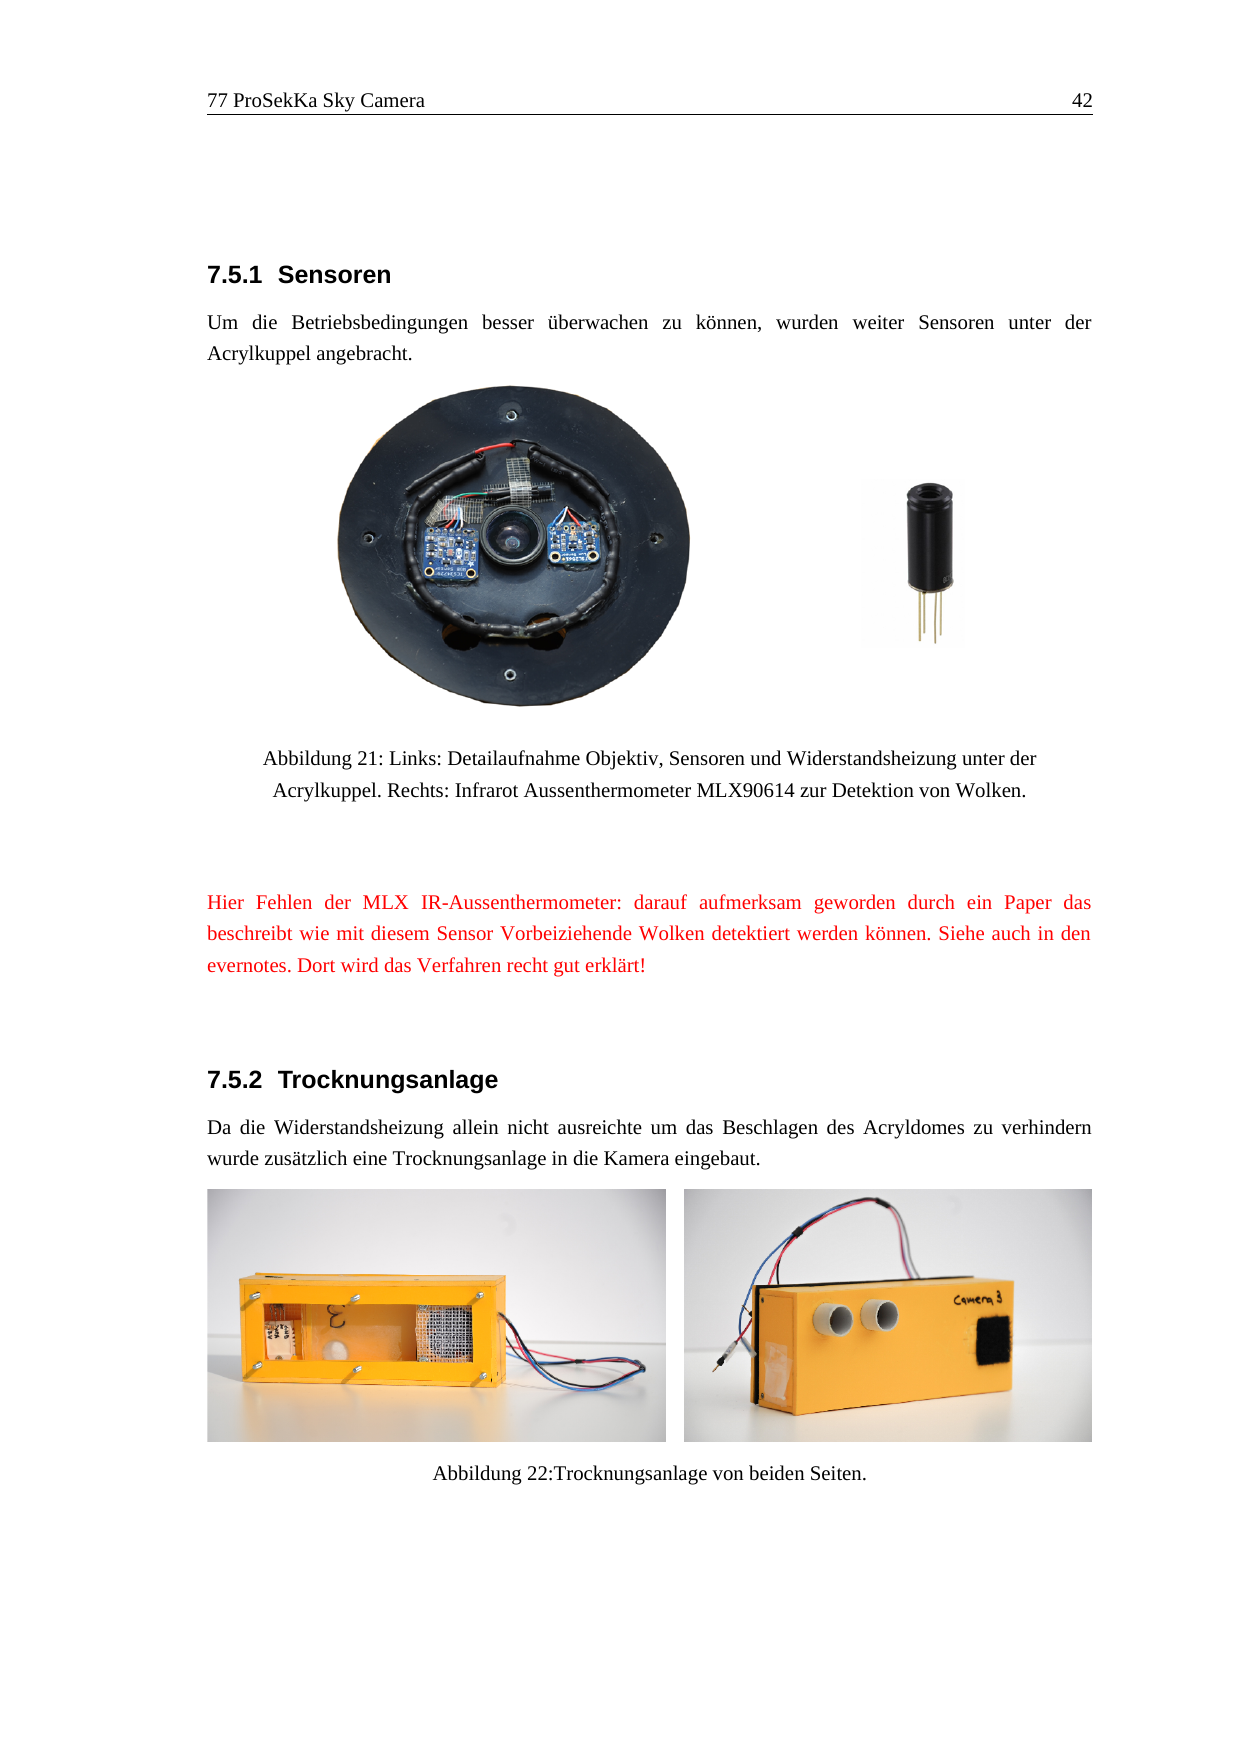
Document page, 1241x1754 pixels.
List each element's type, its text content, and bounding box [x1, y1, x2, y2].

text Da die Widerstandsheizung allein nicht ausreichte um das Beschlagen des Acryldomes zu verhindern wurde zusätzlich eine Trocknungsanlage in die Kamera eingebaut. [207, 1115, 1093, 1170]
subtitle Sensoren [207, 260, 1093, 289]
text Abbildung 21: Links: Detailaufnahme Objektiv, Sensoren und Widerstandsheizung unter der Acrylkuppel. Rechts: Infrarot Aussenthermometer MLX90614 zur Detektion von Wolken. [207, 746, 1093, 802]
text Abbildung 22:Trocknungsanlage von beiden Seiten. [207, 1461, 1093, 1485]
picture [207, 1189, 1092, 1442]
text Um die Betriebsbedingungen besser überwachen zu können, wurden weiter Sensoren unter der Acrylkuppel angebracht. [207, 310, 1093, 365]
text Hier Fehlen der MLX IR-Aussenthermometer: darauf aufmerksam geworden durch ein Paper das beschreibt wie mit diesem Sensor Vorbeiziehende Wolken detektiert werden können. Siehe auch in den evernotes. Dort wird das Verfahren recht gut erklärt! [207, 890, 1093, 977]
subtitle Trocknungsanlage [207, 1065, 1093, 1094]
picture [335, 385, 965, 727]
